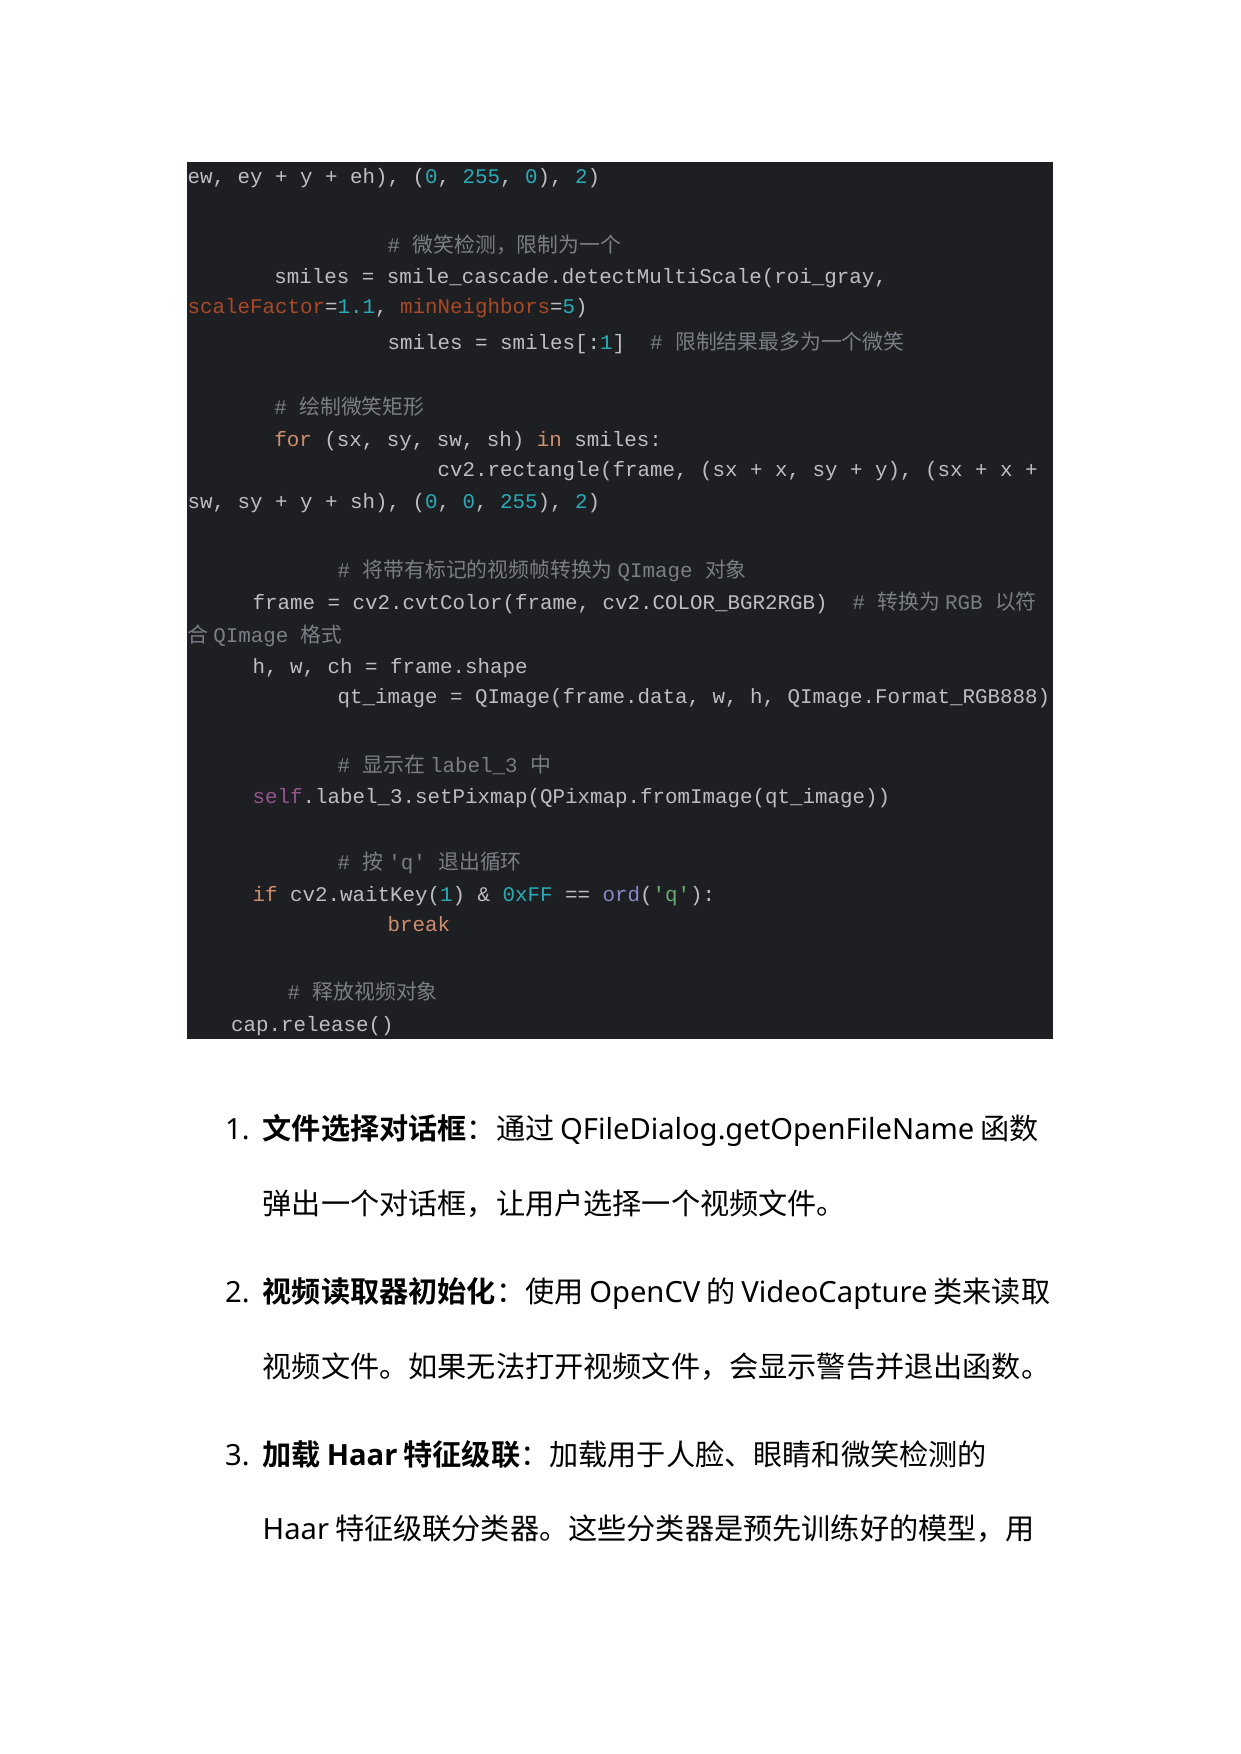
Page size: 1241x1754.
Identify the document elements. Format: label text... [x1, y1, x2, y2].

list 文件选择对话框：通过QFileDialog.getOpenFileName函数弹出一个对话框，让用户选择一个视频文件。 [225, 1094, 1053, 1234]
list 视频读取器初始化：使用OpenCV的VideoCapture类来读取视频文件。如果无法打开视频文件，会显示警告并退出函数。 [225, 1257, 1053, 1397]
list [225, 1420, 1053, 1559]
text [187, 162, 1053, 1039]
